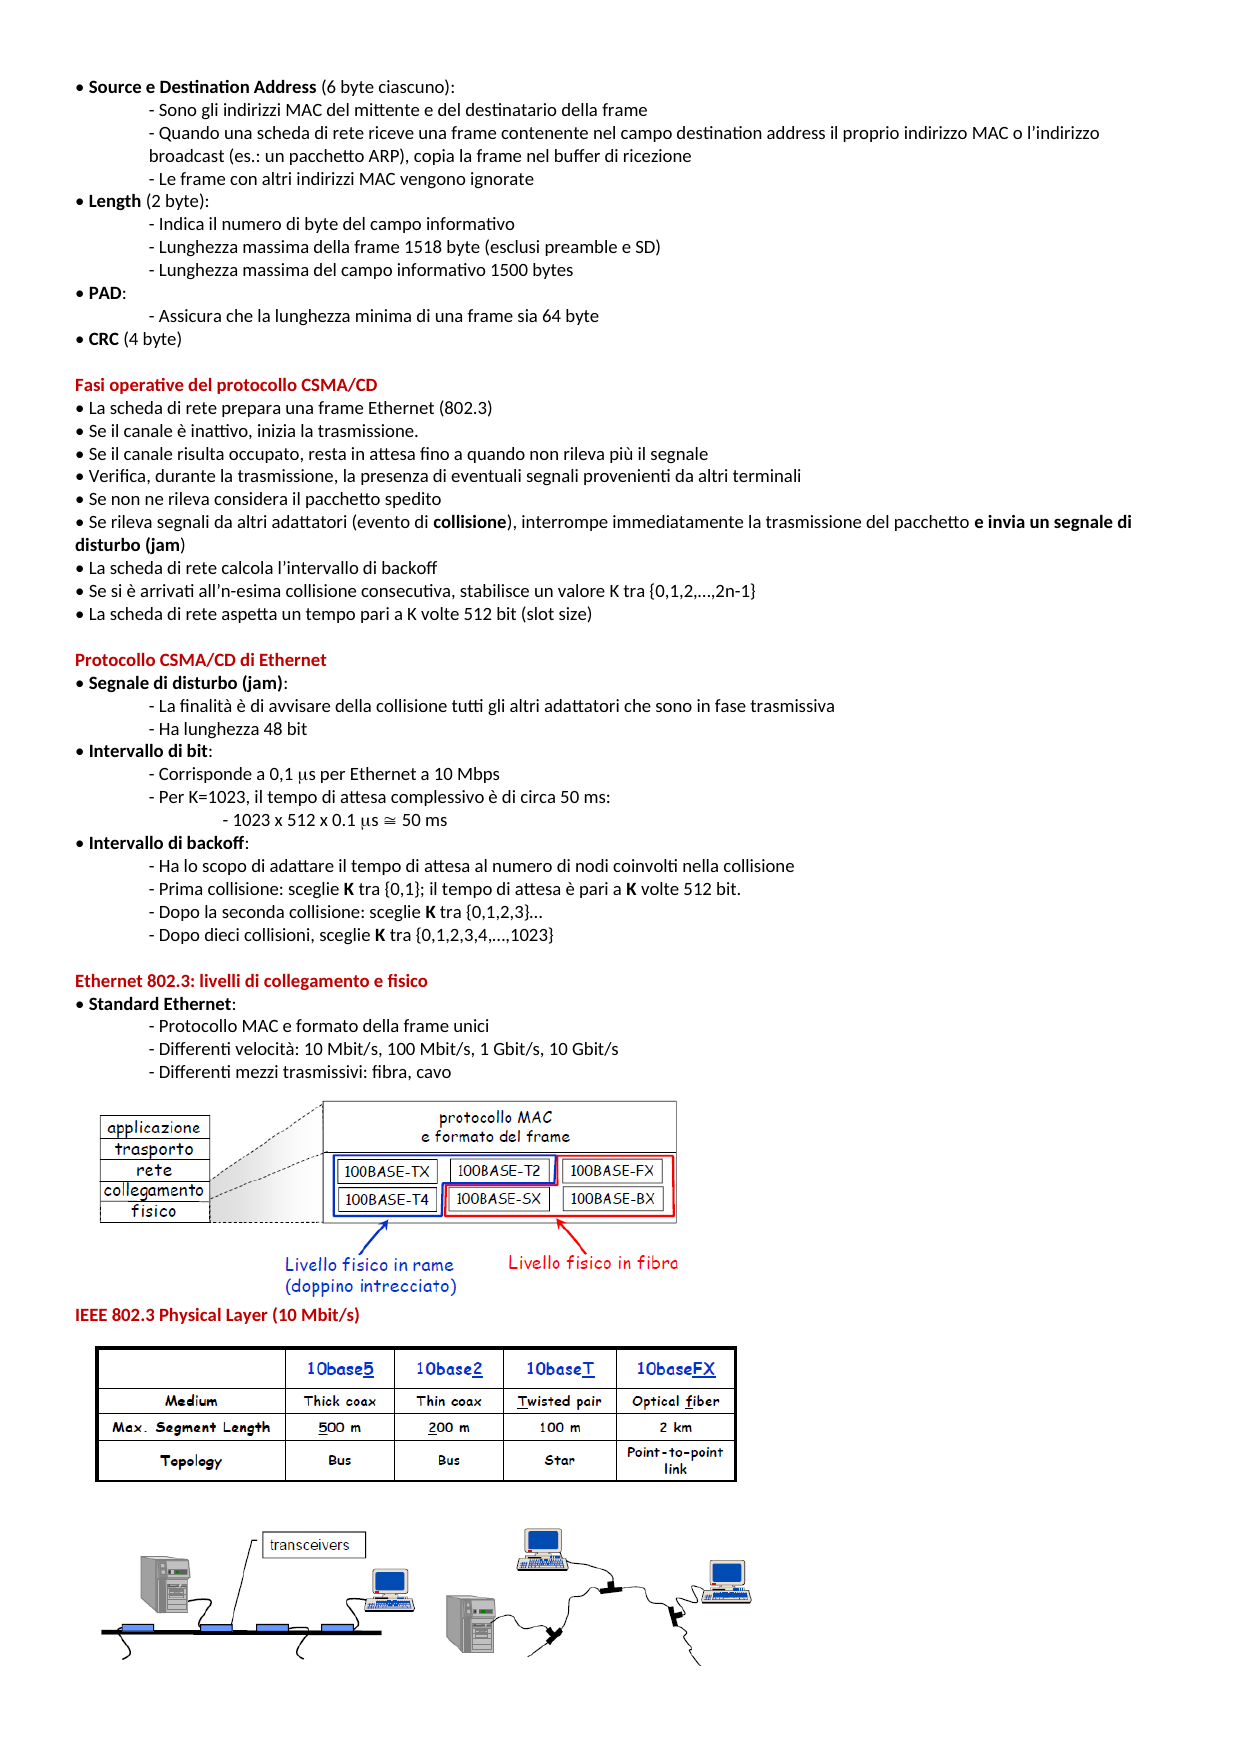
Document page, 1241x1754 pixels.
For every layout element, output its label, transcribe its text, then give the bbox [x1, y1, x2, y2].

text • PAD: [75, 281, 1165, 304]
text - La finalità è di avvisare della collisione tutti gli altri adattatori che sono in fase trasmissiva [75, 694, 1165, 717]
text • CRC (4 byte) [75, 327, 1165, 350]
text - Prima collisione: sceglie K tra {0,1}; il tempo di attesa è pari a K volte 512 bit. [75, 877, 1165, 900]
text - 1023 x 512 x 0.1 s  50 ms [149, 808, 1165, 831]
text - Protocollo MAC e formato della frame unici [75, 1014, 1165, 1037]
text - Quando una scheda di rete riceve una frame contenente nel campo destination address il proprio indirizzo MAC o l’indirizzo broadcast (es.: un pacchetto ARP), copia la frame nel buffer di ricezione [149, 121, 1165, 167]
text - Sono gli indirizzi MAC del mittente e del destinatario della frame [75, 98, 1165, 121]
text - Lunghezza massima della frame 1518 byte (esclusi preamble e SD) [75, 235, 1165, 258]
picture [75, 1083, 700, 1303]
text • Se il canale risulta occupato, resta in attesa fino a quando non rileva più il segnale [75, 442, 1165, 464]
text • Se si è arrivati all’n-esima collisione consecutiva, stabilisce un valore K tra {0,1,2,…,2n-1} [75, 579, 1165, 602]
text - Dopo la seconda collisione: sceglie K tra {0,1,2,3}… [75, 900, 1165, 923]
text - Lunghezza massima del campo informativo 1500 bytes [75, 258, 1165, 281]
text - Le frame con altri indirizzi MAC vengono ignorate [75, 167, 1165, 189]
text • Length (2 byte): [75, 189, 1165, 212]
picture [75, 1325, 776, 1675]
text - Per K=1023, il tempo di attesa complessivo è di circa 50 ms: [75, 785, 1165, 808]
text • La scheda di rete aspetta un tempo pari a K volte 512 bit (slot size) [75, 602, 1165, 625]
text • Se rileva segnali da altri adattatori (evento di collisione), interrompe immediatamente la trasmissione del pacchetto e invia un segnale di disturbo (jam) [75, 510, 1165, 556]
text Fasi operative del protocollo CSMA/CD [75, 373, 1165, 396]
text • Se non ne rileva considera il pacchetto spedito [75, 487, 1165, 510]
text - Ha lunghezza 48 bit [75, 717, 1165, 739]
text • La scheda di rete calcola l’intervallo di backoff [75, 556, 1165, 579]
text • Intervallo di backoff: [75, 831, 1165, 854]
text - Dopo dieci collisioni, sceglie K tra {0,1,2,3,4,…,1023} [75, 923, 1165, 946]
text - Differenti mezzi trasmissivi: fibra, cavo [75, 1060, 1165, 1083]
text • Source e Destination Address (6 byte ciascuno): [75, 75, 1165, 98]
text - Corrisponde a 0,1 s per Ethernet a 10 Mbps [75, 762, 1165, 785]
text - Ha lo scopo di adattare il tempo di attesa al numero di nodi coinvolti nella collisione [75, 854, 1165, 877]
text - Assicura che la lunghezza minima di una frame sia 64 byte [75, 304, 1165, 327]
text • Intervallo di bit: [75, 739, 1165, 762]
text • Se il canale è inattivo, inizia la trasmissione. [75, 419, 1165, 442]
text • Segnale di disturbo (jam): [75, 671, 1165, 694]
text • Standard Ethernet: [75, 992, 1165, 1014]
text • Verifica, durante la trasmissione, la presenza di eventuali segnali provenienti da altri terminali [75, 464, 1165, 487]
text - Differenti velocità: 10 Mbit/s, 100 Mbit/s, 1 Gbit/s, 10 Gbit/s [75, 1037, 1165, 1060]
text • La scheda di rete prepara una frame Ethernet (802.3) [75, 396, 1165, 419]
text Protocollo CSMA/CD di Ethernet [75, 648, 1165, 671]
text IEEE 802.3 Physical Layer (10 Mbit/s) [75, 1303, 1165, 1326]
text Ethernet 802.3: livelli di collegamento e fisico [75, 969, 1165, 992]
text - Indica il numero di byte del campo informativo [75, 212, 1165, 235]
